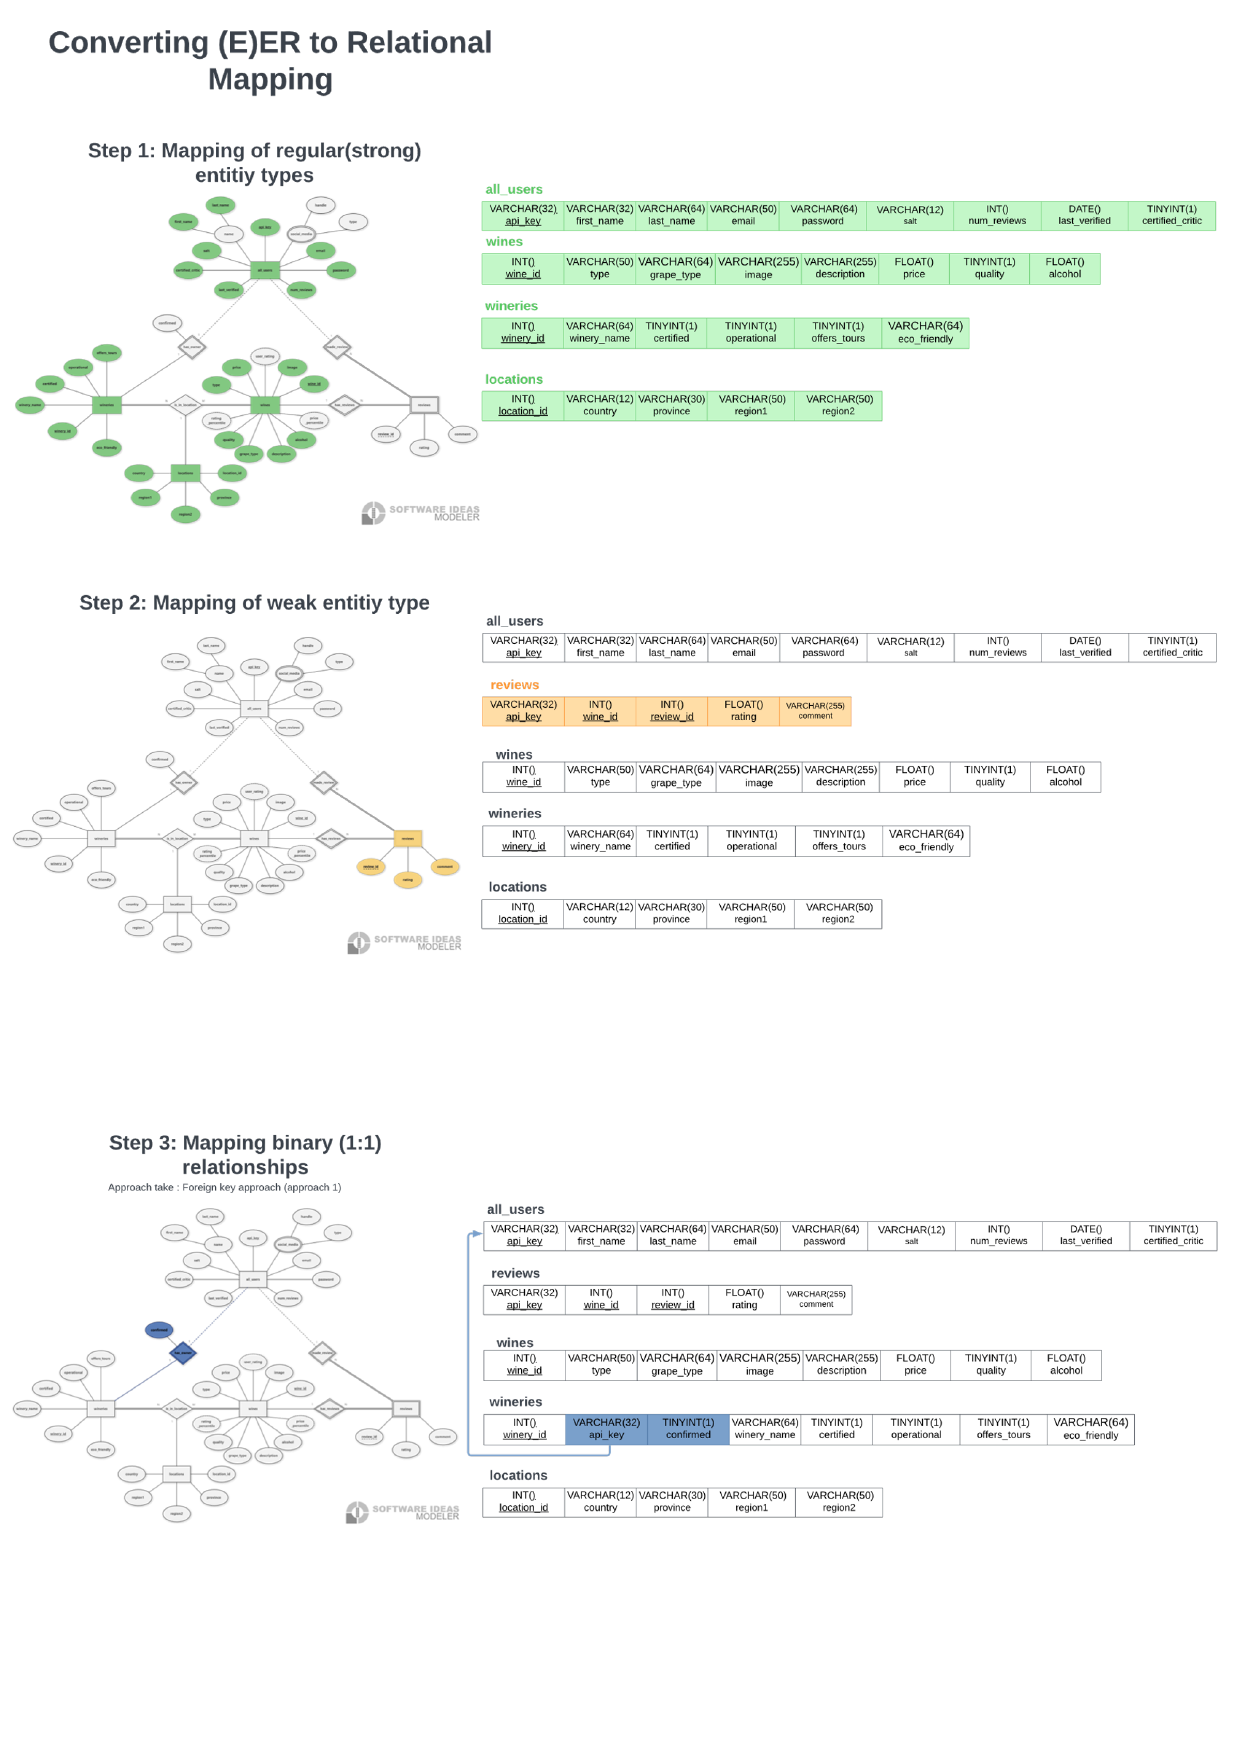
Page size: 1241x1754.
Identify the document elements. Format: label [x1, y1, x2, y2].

picture [0, 0, 1226, 1535]
